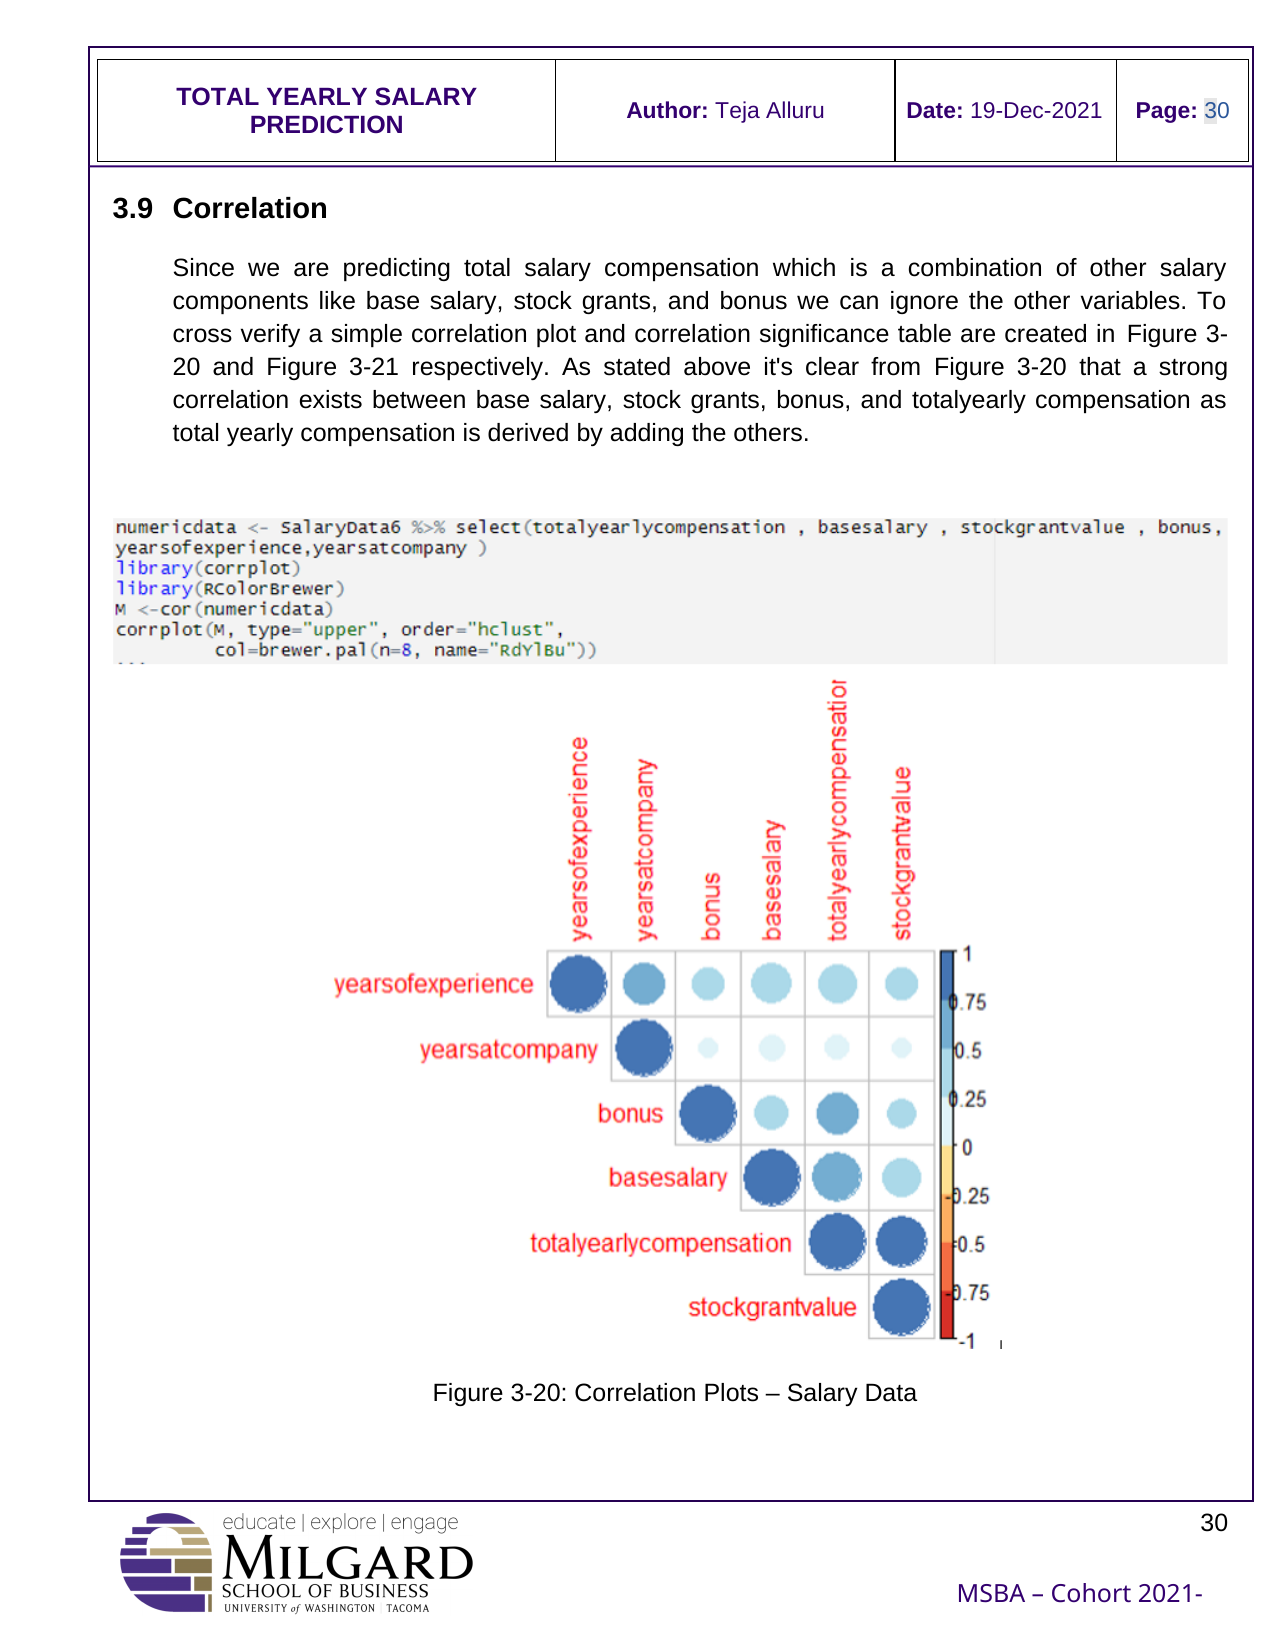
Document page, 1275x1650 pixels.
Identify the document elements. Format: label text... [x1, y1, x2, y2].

subtitle Correlation [112, 191, 1228, 224]
picture [112, 517, 1229, 1349]
picture [119, 1508, 474, 1616]
